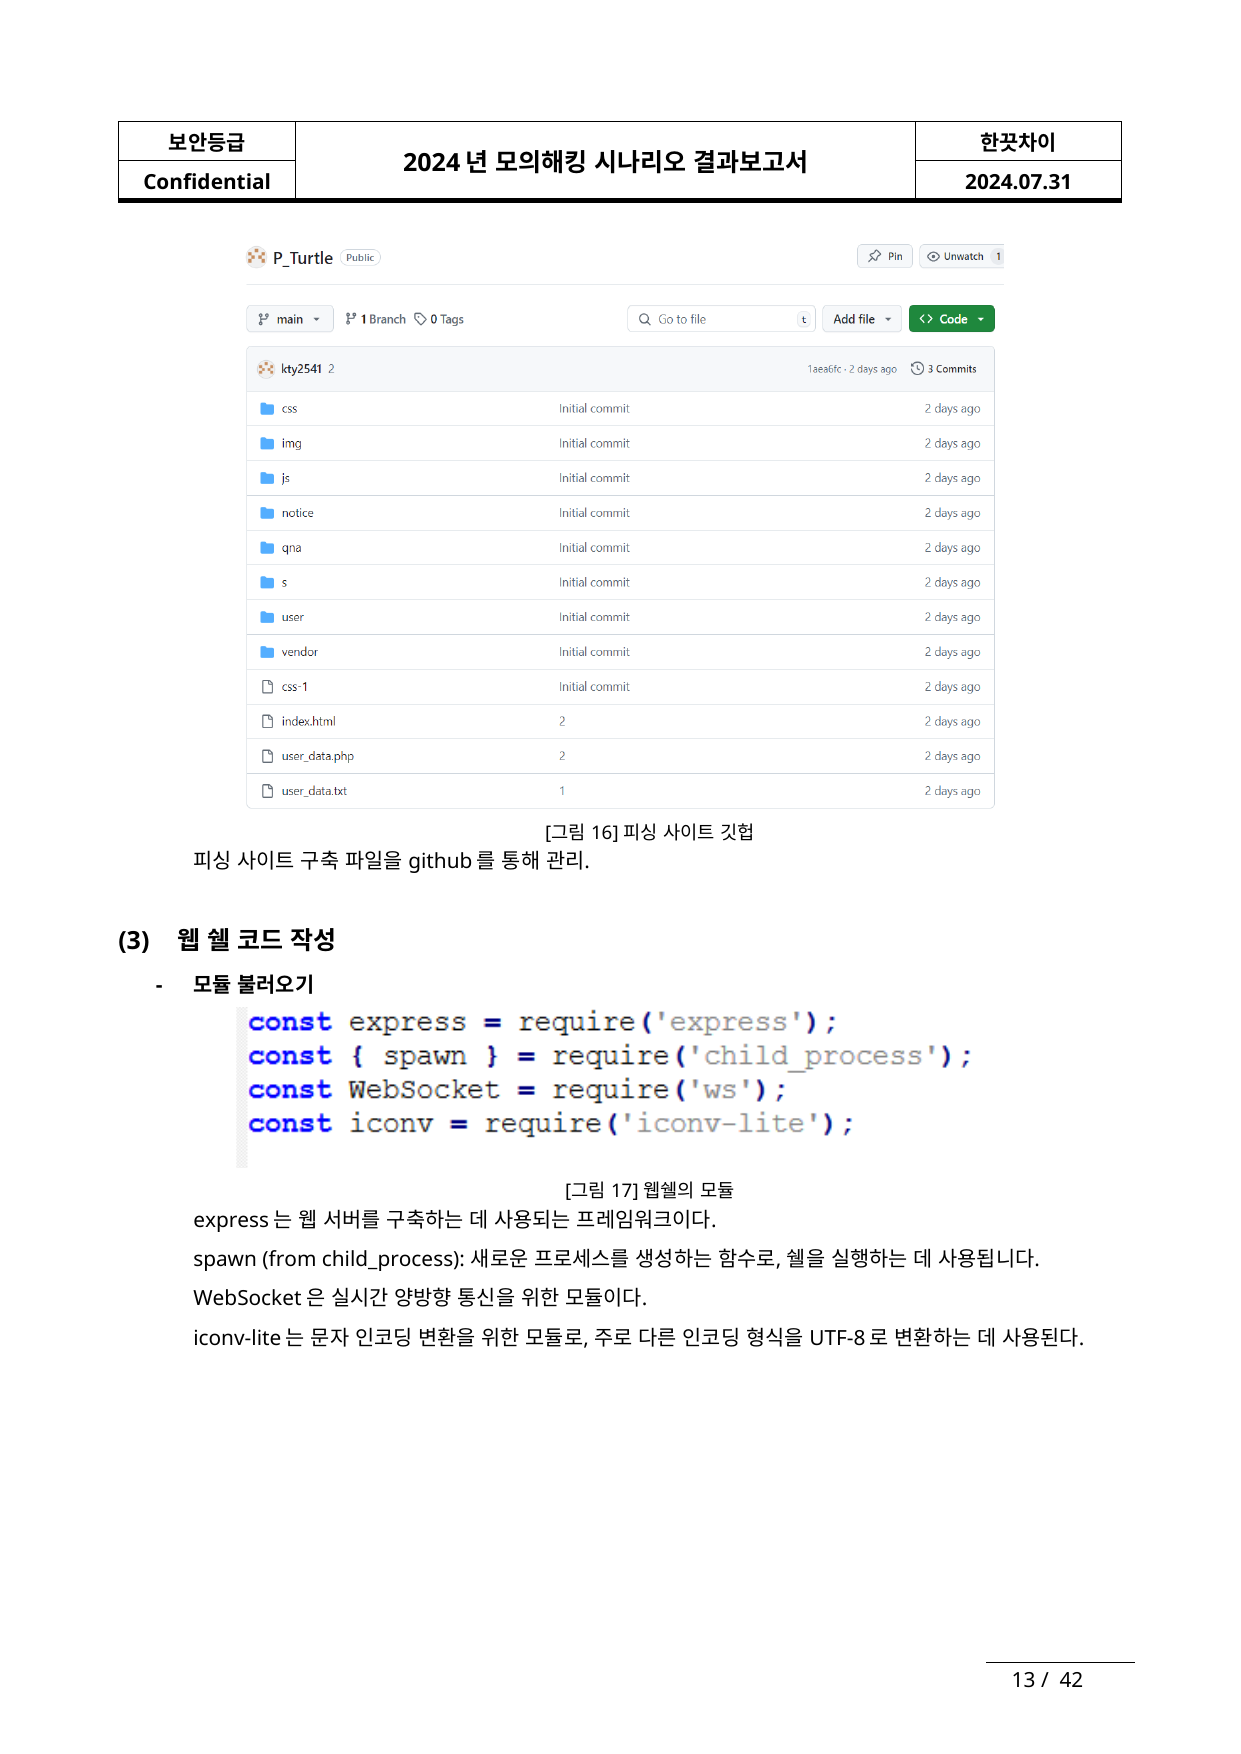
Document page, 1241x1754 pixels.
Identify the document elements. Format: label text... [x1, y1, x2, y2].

text WebSocket은 실시간 양방향 통신을 위한 모듈이다. [193, 1282, 1122, 1312]
list 모듈 불러오기 [156, 968, 1122, 998]
text express는 웹 서버를 구축하는 데 사용되는 프레임워크이다. [193, 1203, 1122, 1233]
text spawn (from child_process): 새로운 프로세스를 생성하는 함수로, 쉘을 실행하는 데 사용됩니다. [193, 1242, 1122, 1272]
picture [236, 231, 1004, 809]
list 웹 쉘 코드 작성 [118, 921, 1122, 957]
picture [236, 1007, 1004, 1168]
text 피싱 사이트 구축 파일을 github를 통해 관리. [193, 844, 1122, 875]
text iconv-lite는 문자 인코딩 변환을 위한 모듈로, 주로 다른 인코딩 형식을 UTF-8로 변환하는 데 사용된다. [193, 1321, 1122, 1351]
